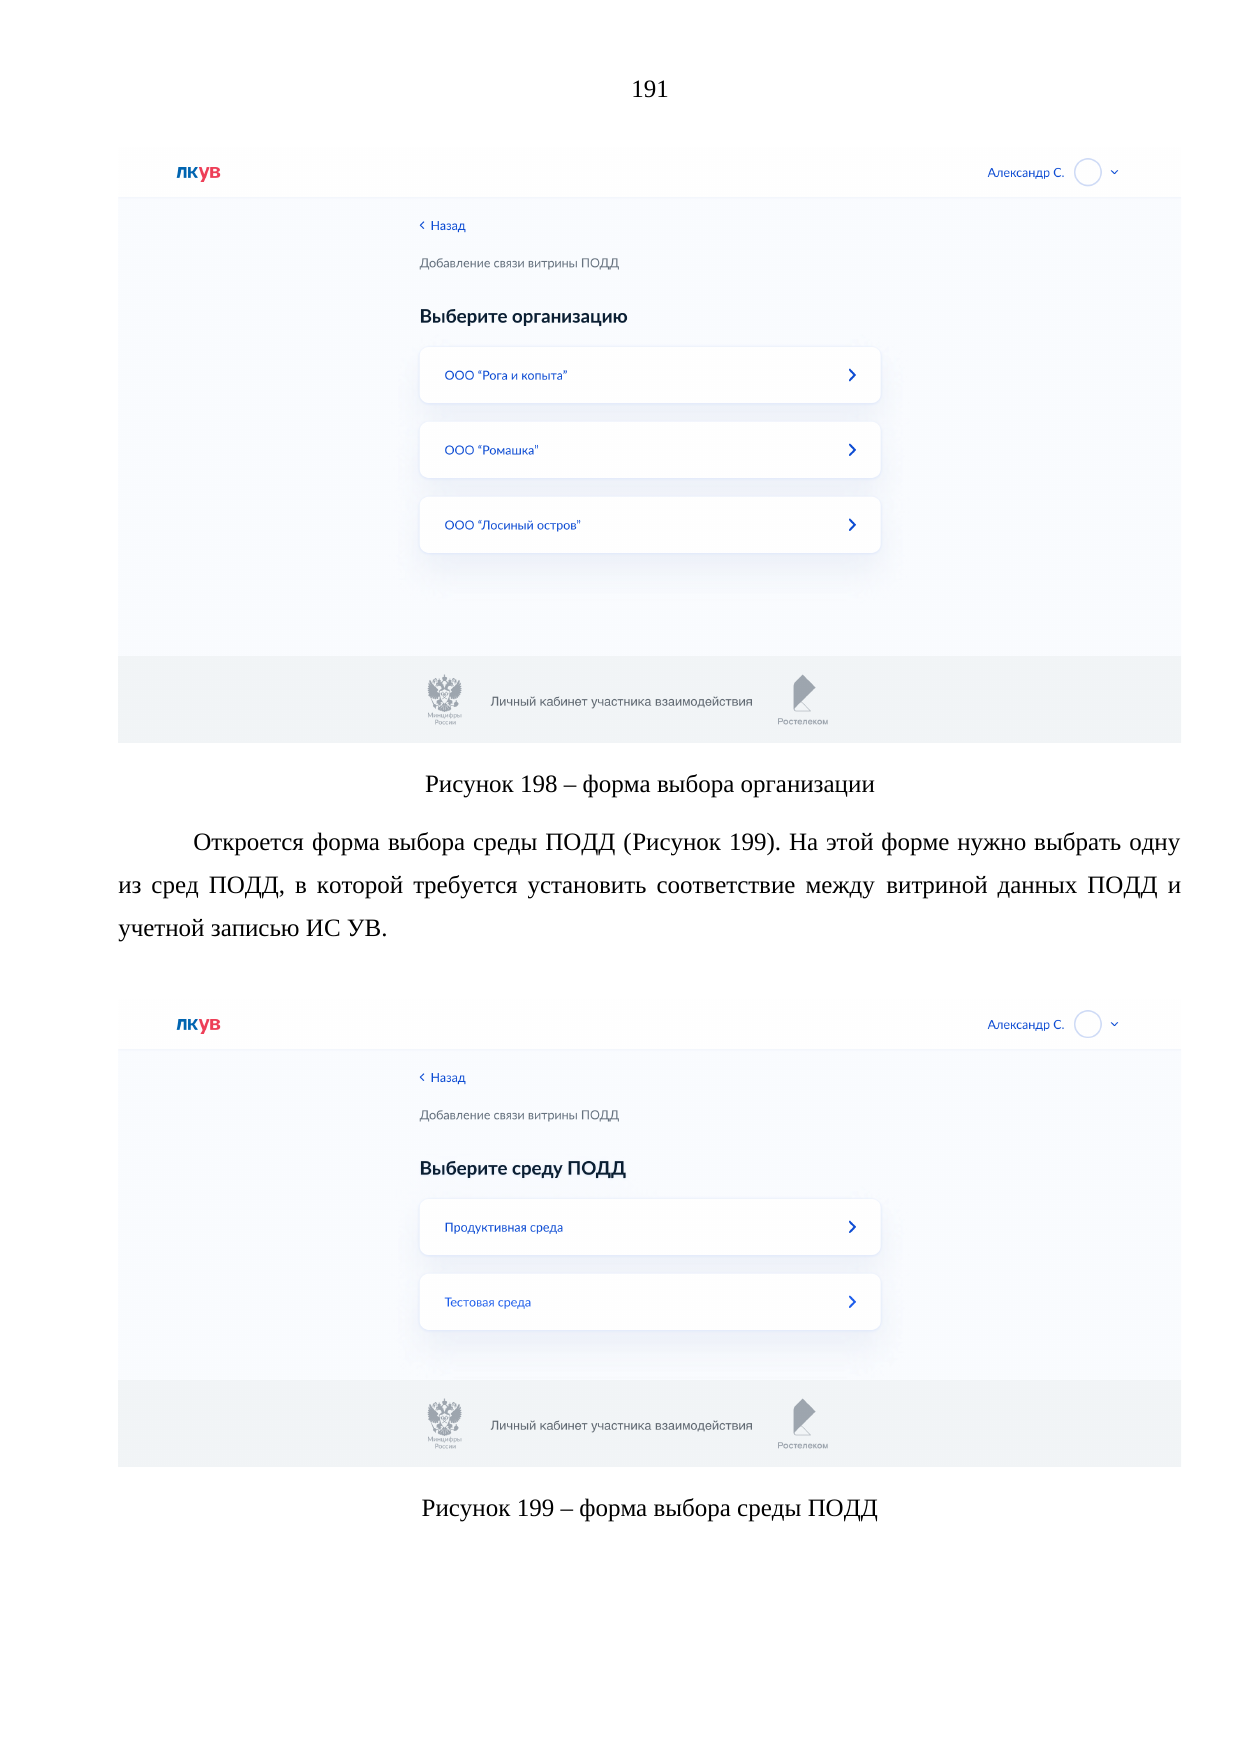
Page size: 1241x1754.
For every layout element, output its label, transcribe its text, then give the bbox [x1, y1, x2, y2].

text Откроется форма выбора среды ПОДД (Рисунок 199). На этой форме нужно выбрать одну из сред ПОДД, в которой требуется установить соответствие между витриной данных ПОДД и учетной записью ИС УВ. [118, 827, 1181, 942]
picture [118, 147, 1182, 743]
picture [118, 999, 1182, 1467]
